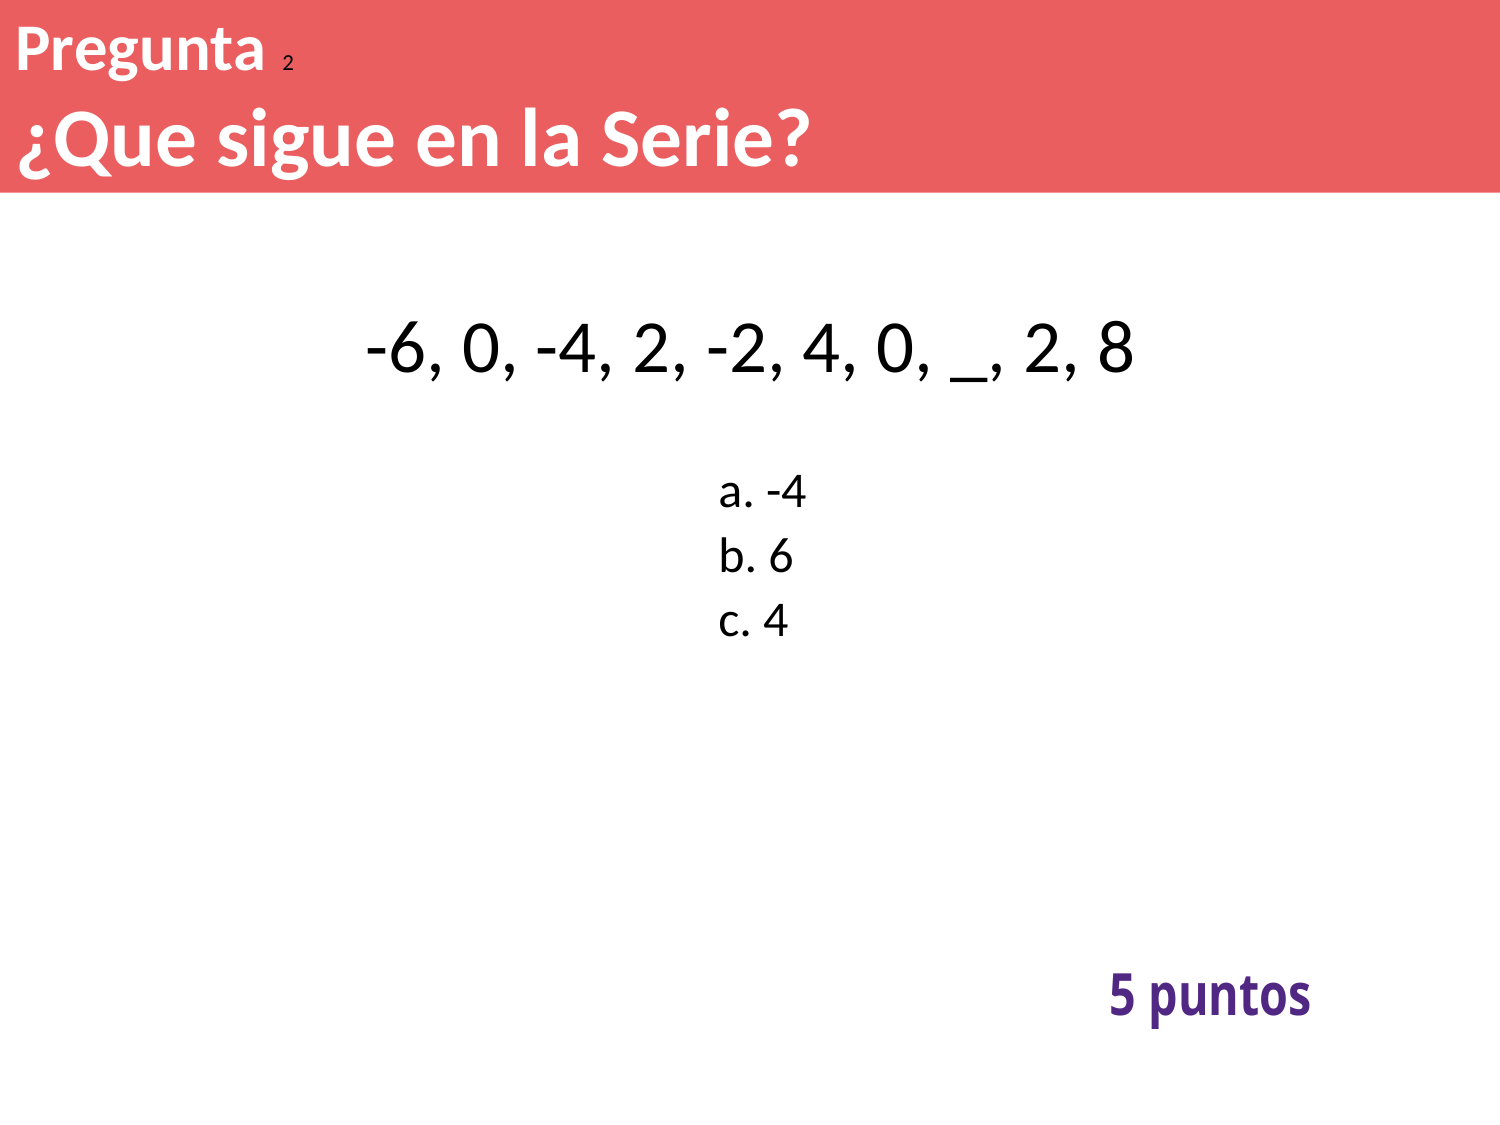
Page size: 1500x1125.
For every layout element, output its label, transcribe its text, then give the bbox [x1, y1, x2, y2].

list 4 [718, 588, 1500, 649]
list 6 [718, 523, 1500, 584]
subtitle -6, 0, -4, 2, -2, 4, 0, _, 2, 8 [0, 300, 1500, 391]
list -4 [718, 459, 1500, 520]
